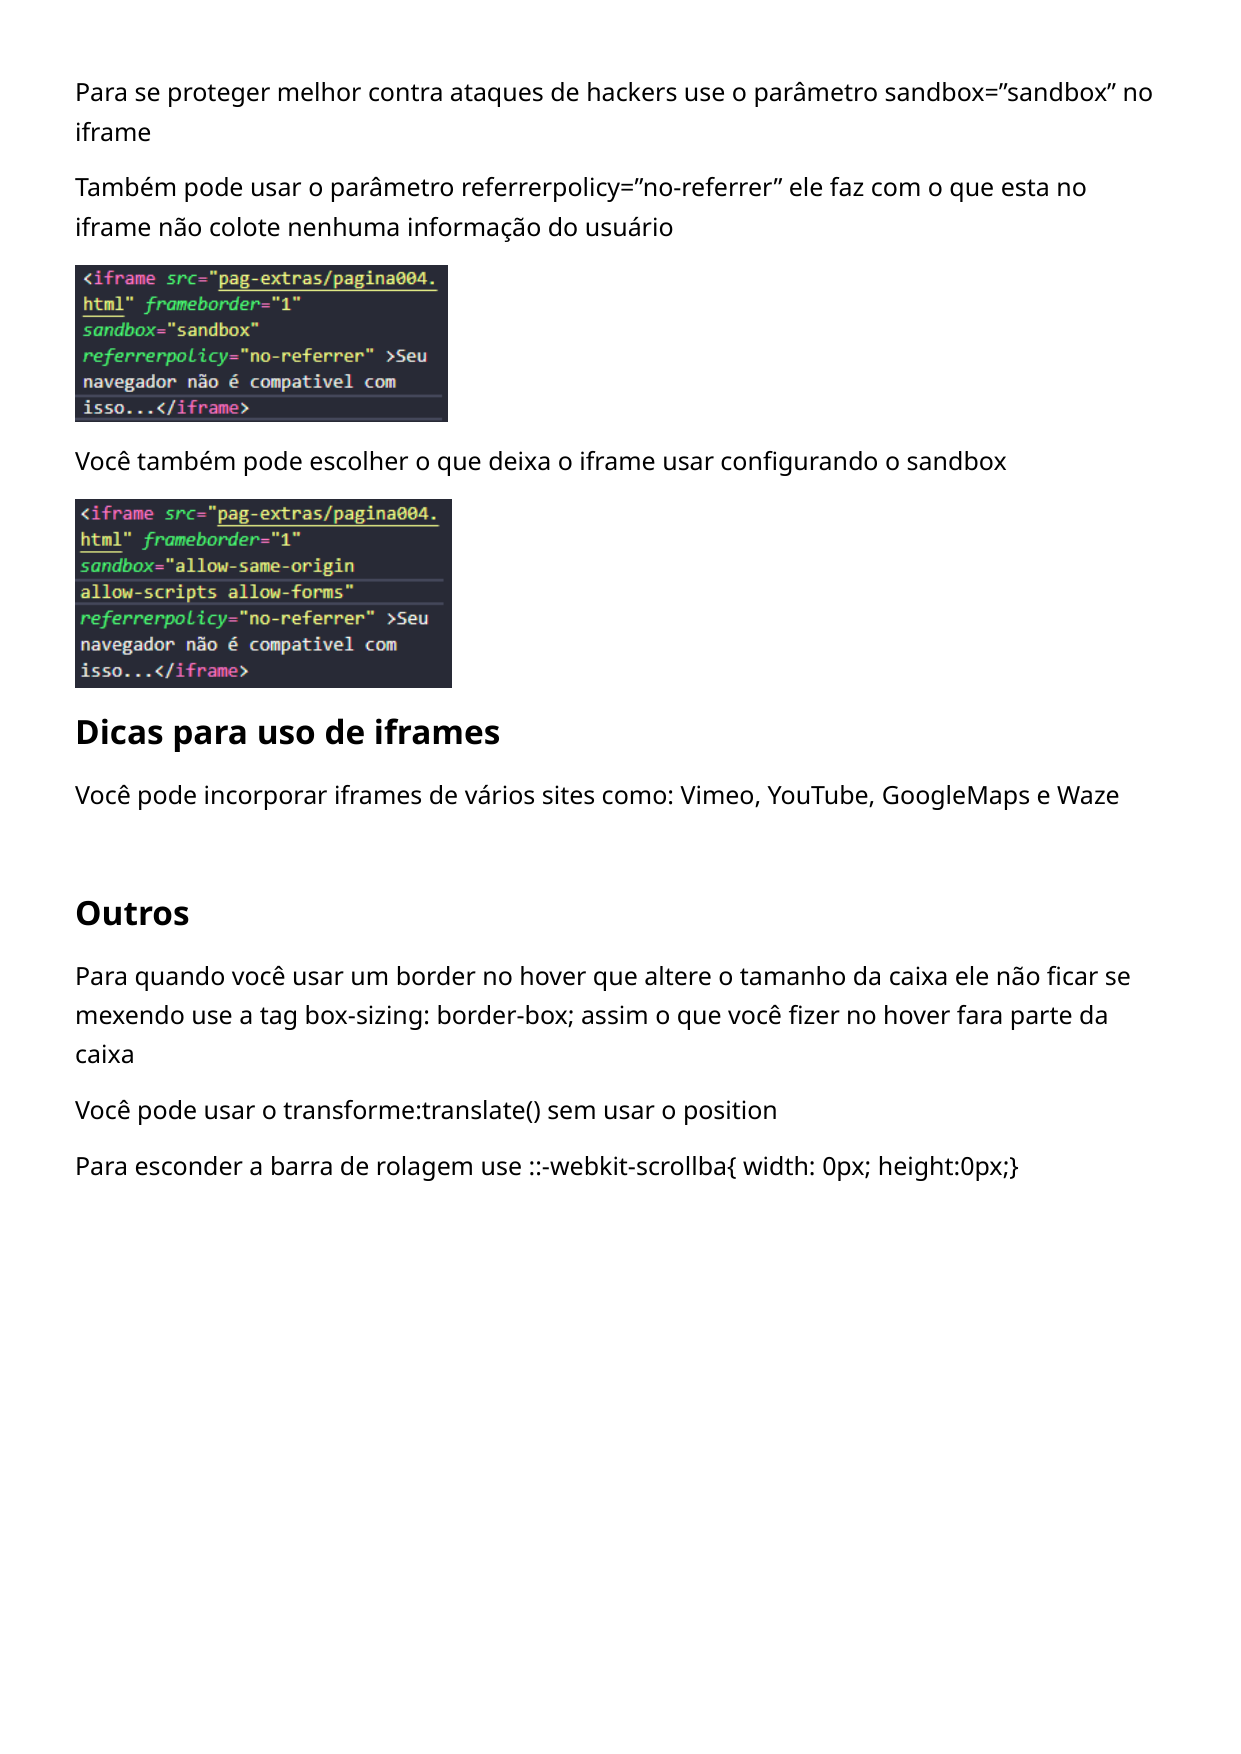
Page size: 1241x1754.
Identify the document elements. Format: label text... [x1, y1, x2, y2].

text Dicas para uso de iframes [75, 709, 1165, 754]
picture [75, 499, 452, 688]
text Você também pode escolher o que deixa o iframe usar configurando o sandbox [75, 443, 1165, 478]
text Você pode usar o transforme:translate() sem usar o position [75, 1092, 1165, 1127]
text Também pode usar o parâmetro referrerpolicy=”no-referrer” ele faz com o que esta no iframe não colote nenhuma informação do usuário [75, 170, 1165, 243]
text Você pode incorporar iframes de vários sites como: Vimeo, YouTube, GoogleMaps e Waze [75, 778, 1165, 812]
picture [75, 265, 448, 422]
text Para esconder a barra de rolagem use ::-webkit-scrollba{ width: 0px; height:0px;} [75, 1148, 1165, 1182]
text Outros [75, 889, 1165, 935]
text Para se proteger melhor contra ataques de hackers use o parâmetro sandbox=”sandbox” no iframe [75, 75, 1165, 148]
text Para quando você usar um border no hover que altere o tamanho da caixa ele não ficar se mexendo use a tag box-sizing: border-box; assim o que você fizer no hover fara parte da caixa [75, 958, 1165, 1071]
